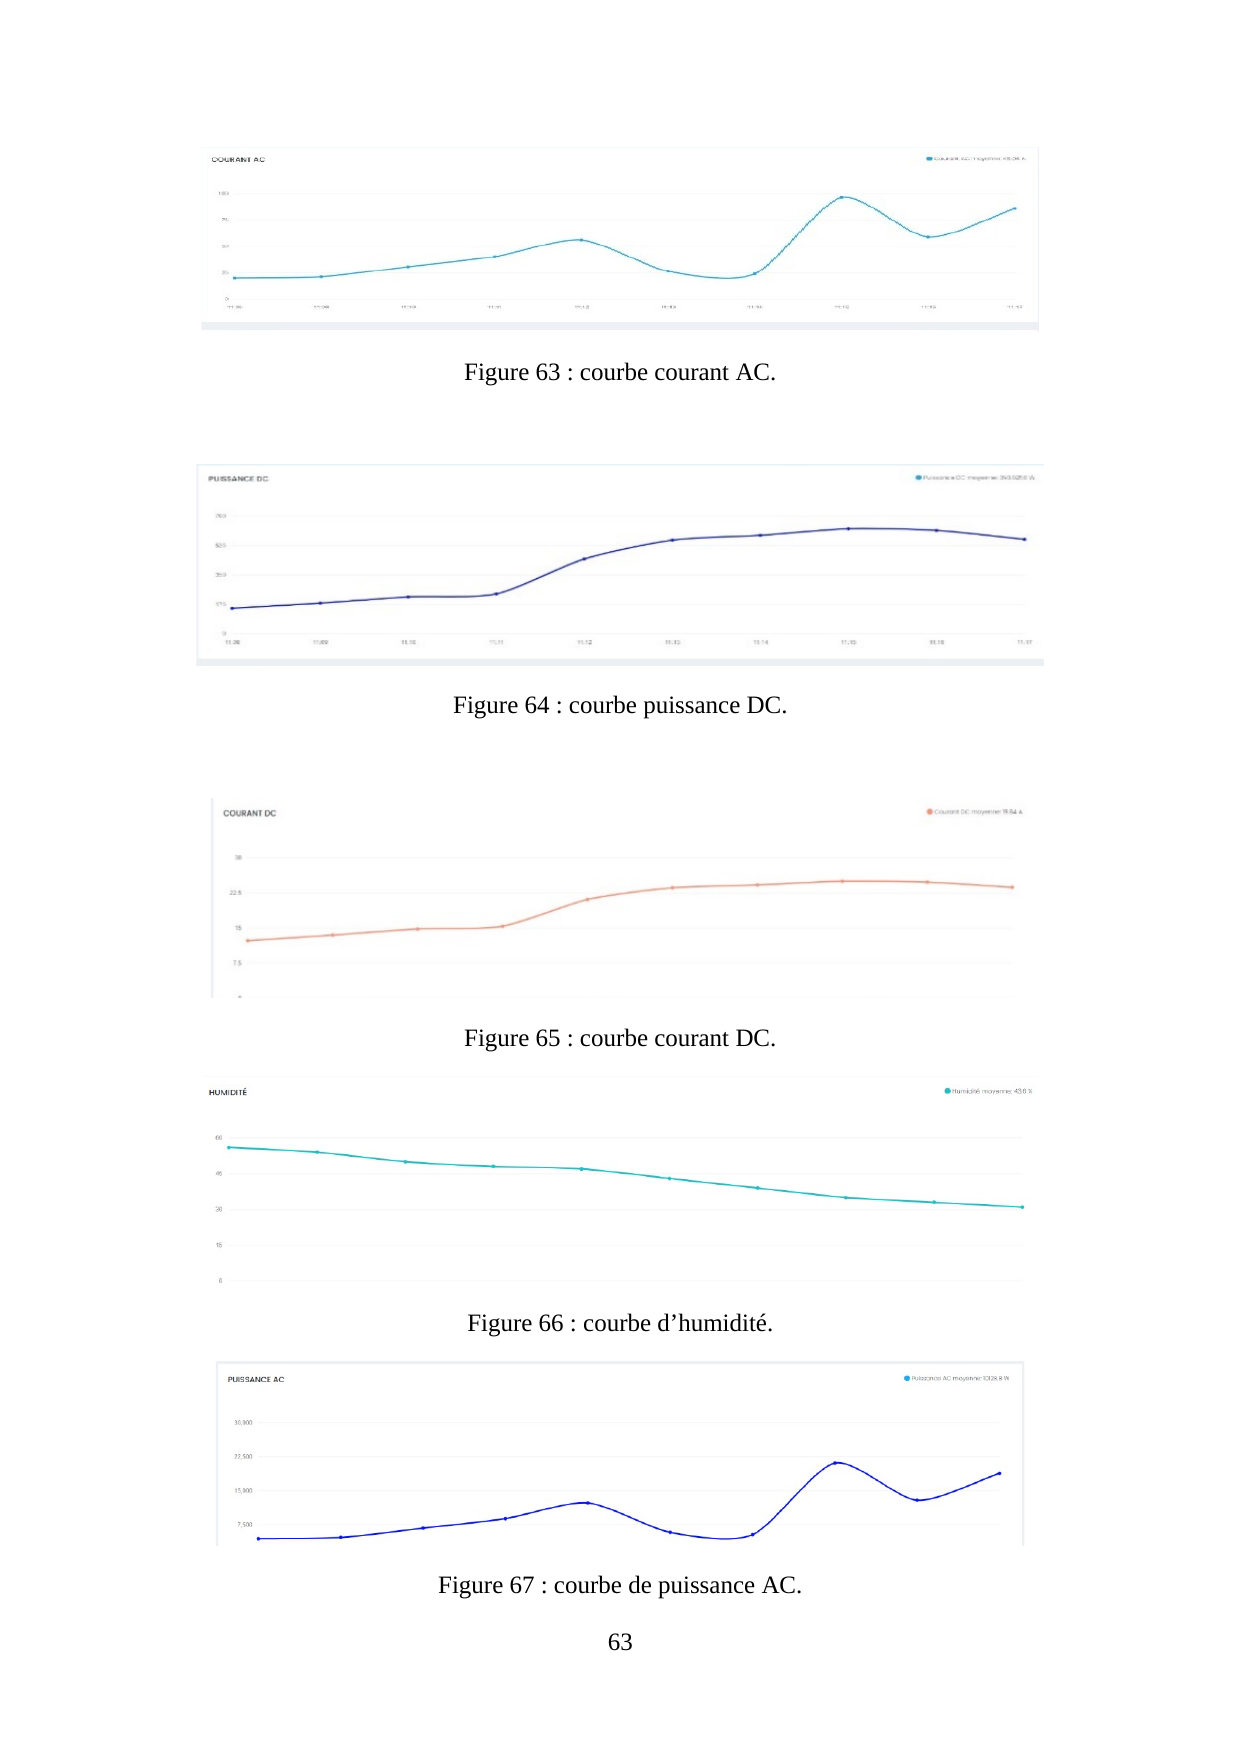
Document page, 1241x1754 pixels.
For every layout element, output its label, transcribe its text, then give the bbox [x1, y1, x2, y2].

picture [196, 464, 1044, 666]
picture [202, 1076, 1038, 1283]
picture [201, 147, 1039, 332]
picture [210, 798, 1030, 998]
text Figure 65 : courbe courant DC. [148, 1023, 1092, 1051]
text Figure 67 : courbe de puissance AC. [148, 1571, 1092, 1599]
text Figure 64 : courbe puissance DC. [148, 690, 1092, 719]
text Figure 63 : courbe courant AC. [148, 357, 1092, 385]
text Figure 66 : courbe d’humidité. [148, 1308, 1092, 1336]
picture [215, 1361, 1025, 1546]
